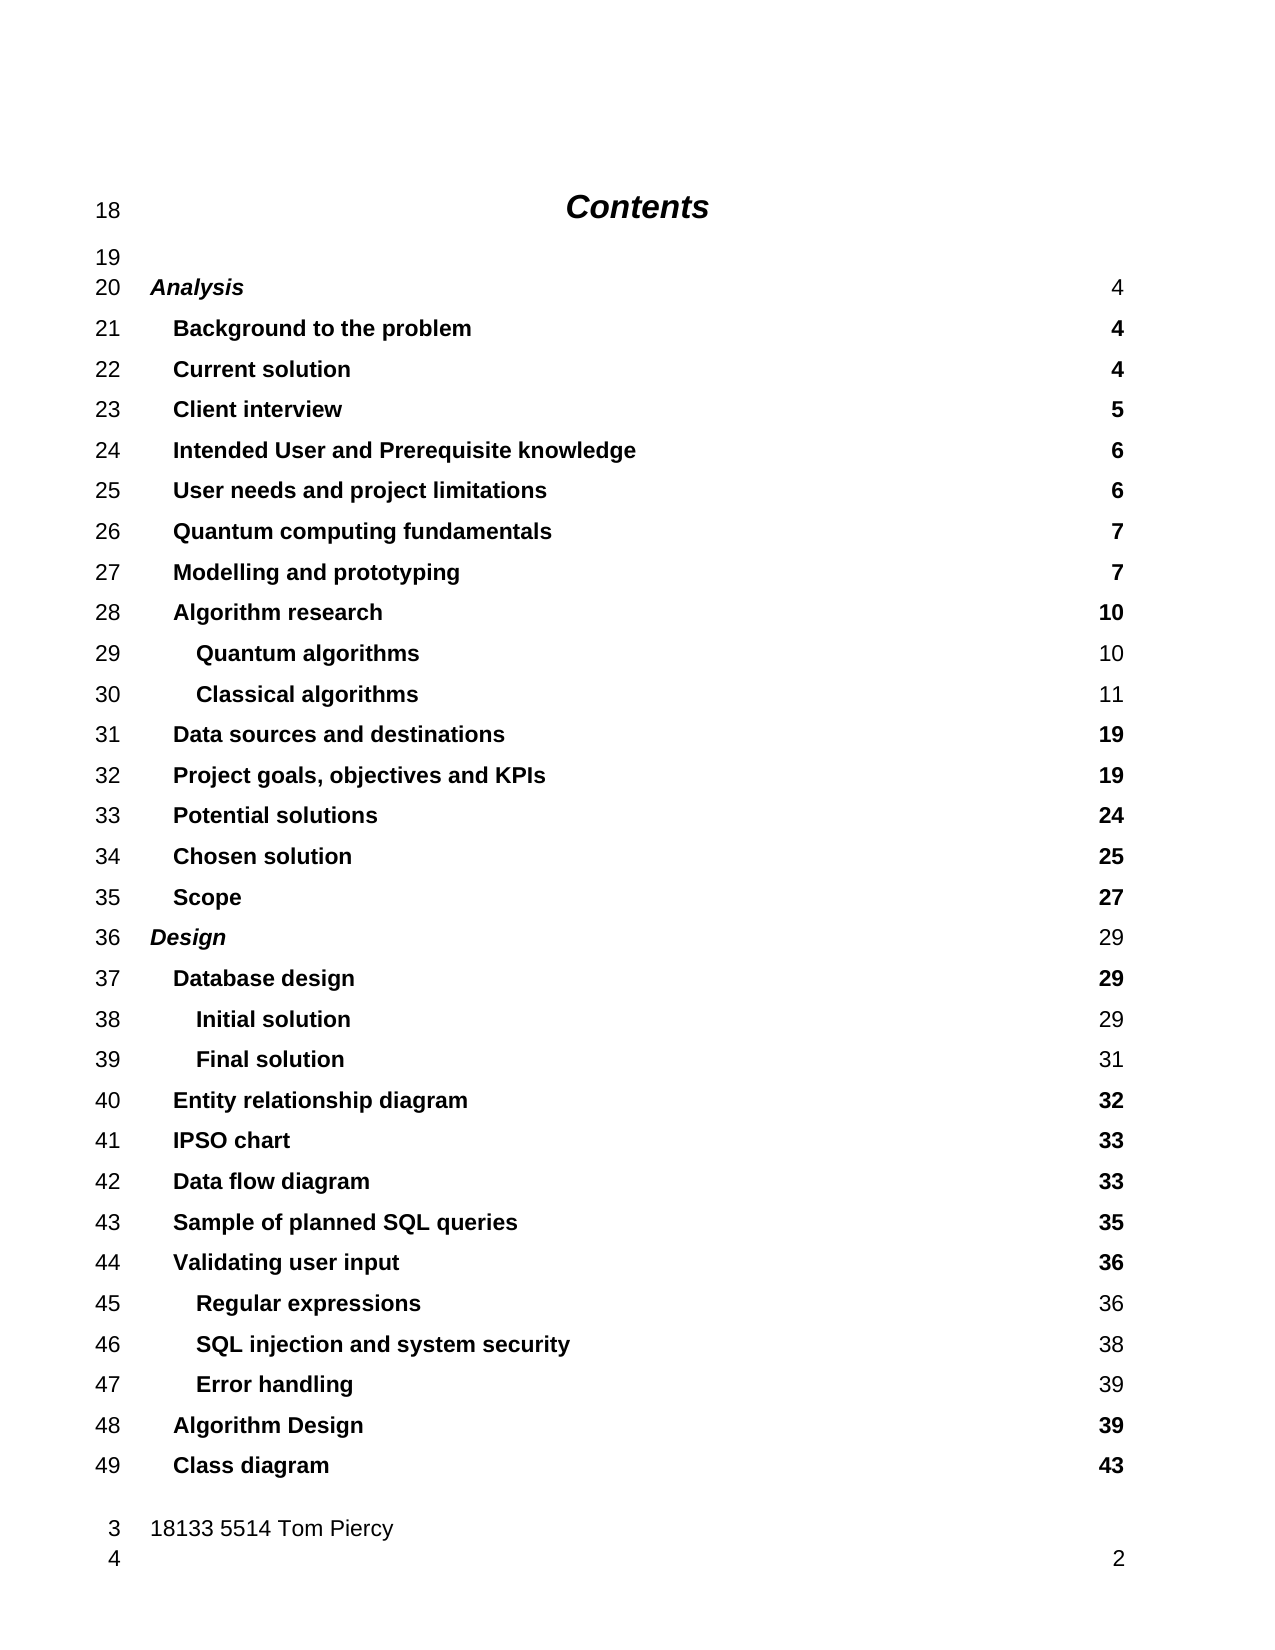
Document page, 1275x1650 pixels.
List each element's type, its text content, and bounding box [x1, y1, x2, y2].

subtitle Contents [150, 187, 1125, 226]
